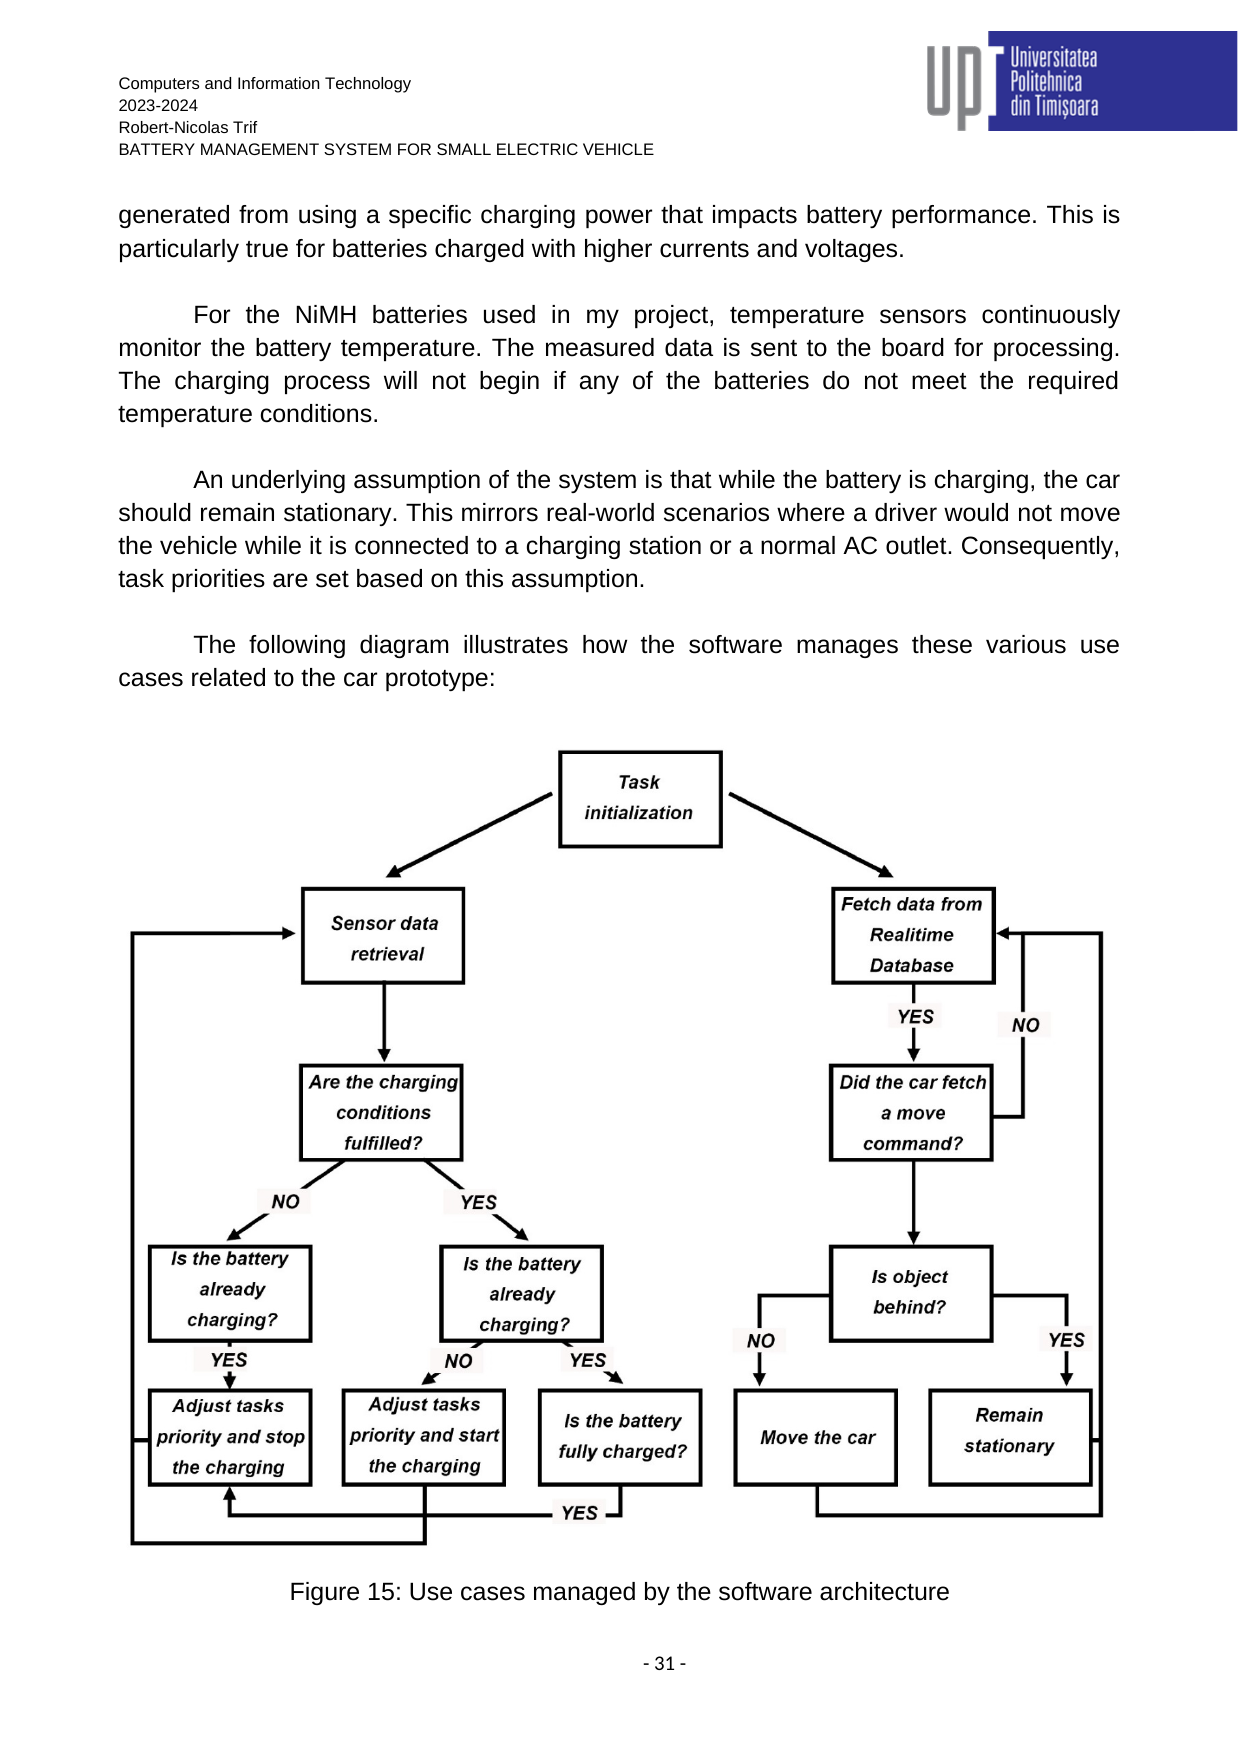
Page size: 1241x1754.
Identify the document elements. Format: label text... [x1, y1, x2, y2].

title The following diagram illustrates how the software manages these various use cases related to the car prototype: [118, 630, 1122, 692]
picture [126, 728, 1114, 1569]
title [118, 201, 1122, 262]
picture [927, 31, 1238, 131]
title An underlying assumption of the system is that while the battery is charging, the car should remain stationary. This mirrors real-world scenarios where a driver would not move the vehicle while it is connected to a charging station or a normal AC outlet. Consequently, task priorities are set based on this assumption. [118, 465, 1122, 592]
title For the NiMH batteries used in my project, temperature sensors continuously monitor the battery temperature. The measured data is sent to the board for processing. The charging process will not begin if any of the batteries do not meet the required temperature conditions. [118, 299, 1122, 427]
